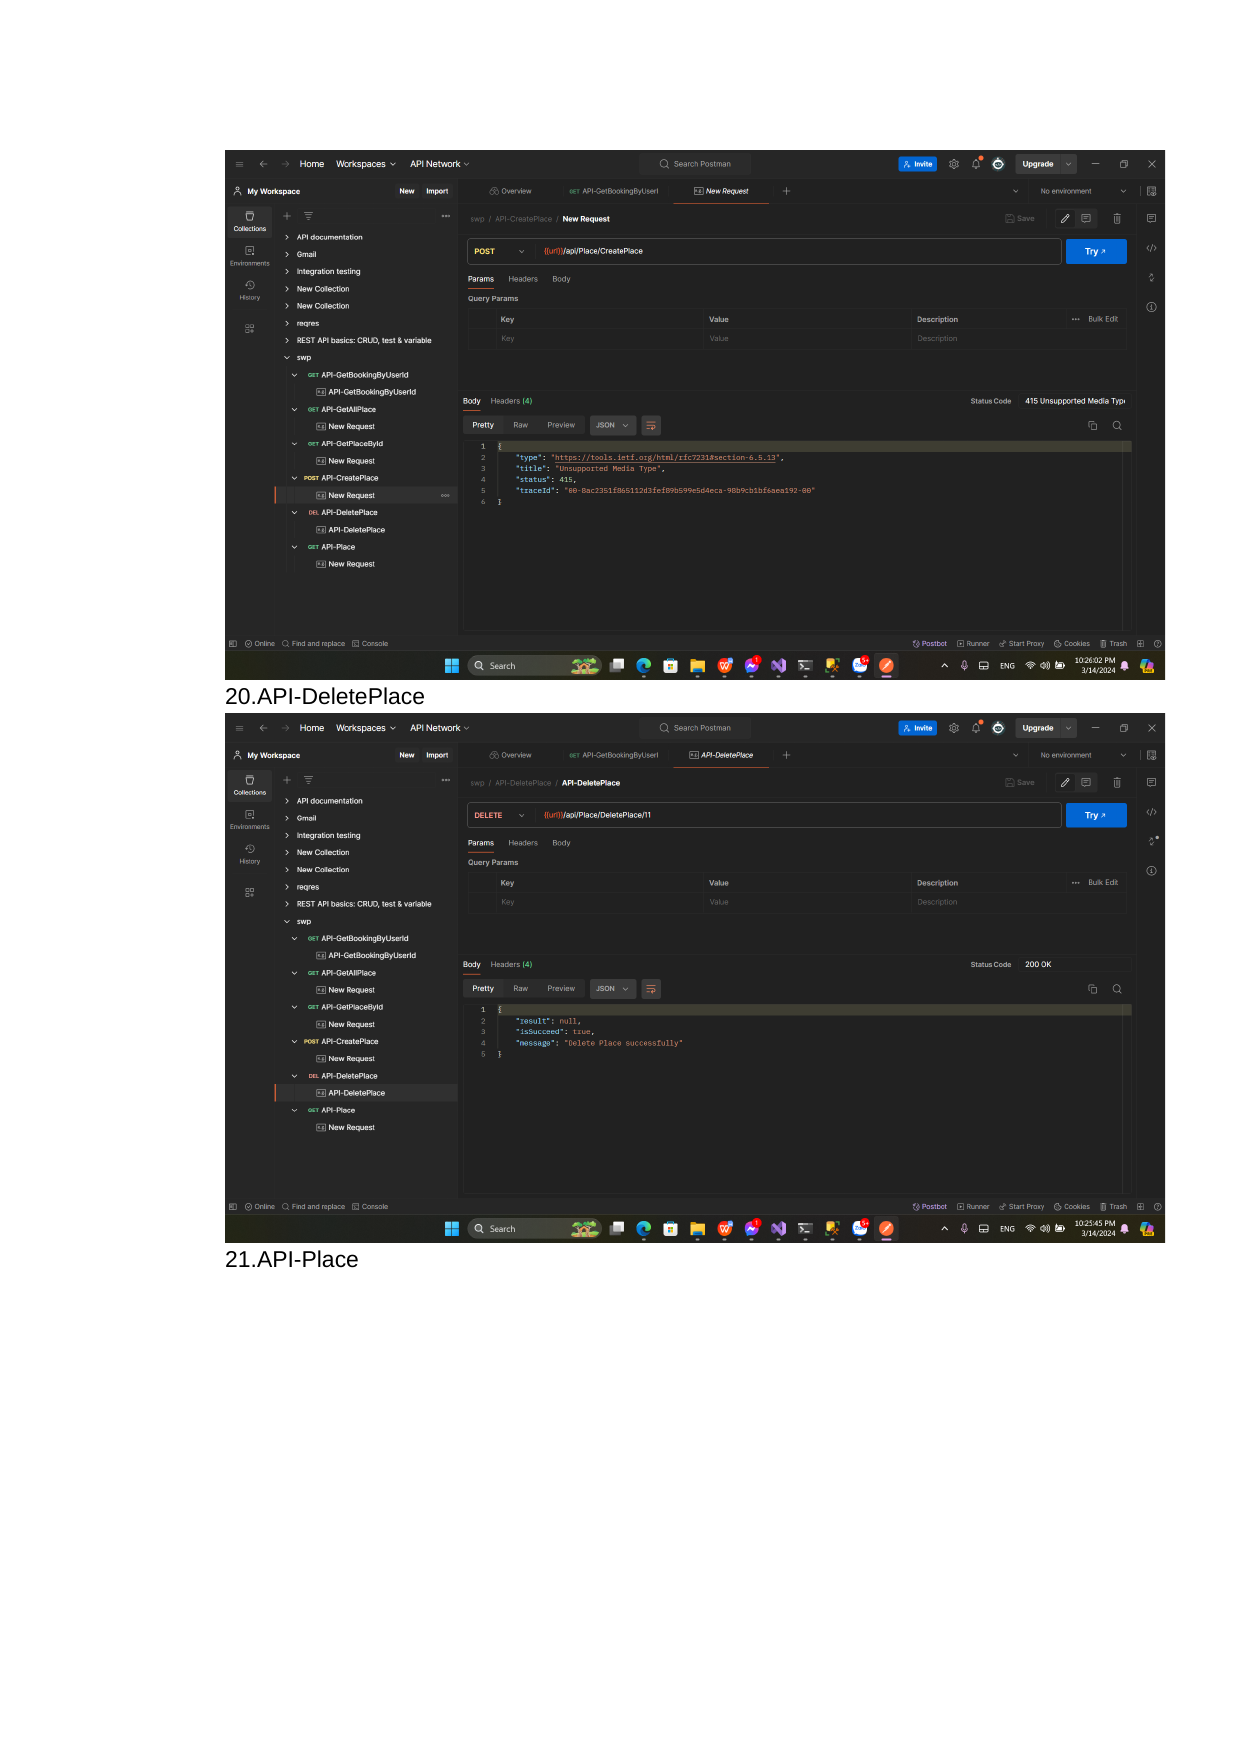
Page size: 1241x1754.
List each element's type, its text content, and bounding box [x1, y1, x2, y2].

picture [225, 150, 1166, 680]
text 21.API-Place [225, 1246, 1090, 1273]
text 20.API-DeletePlace [225, 683, 1090, 709]
picture [225, 713, 1166, 1243]
